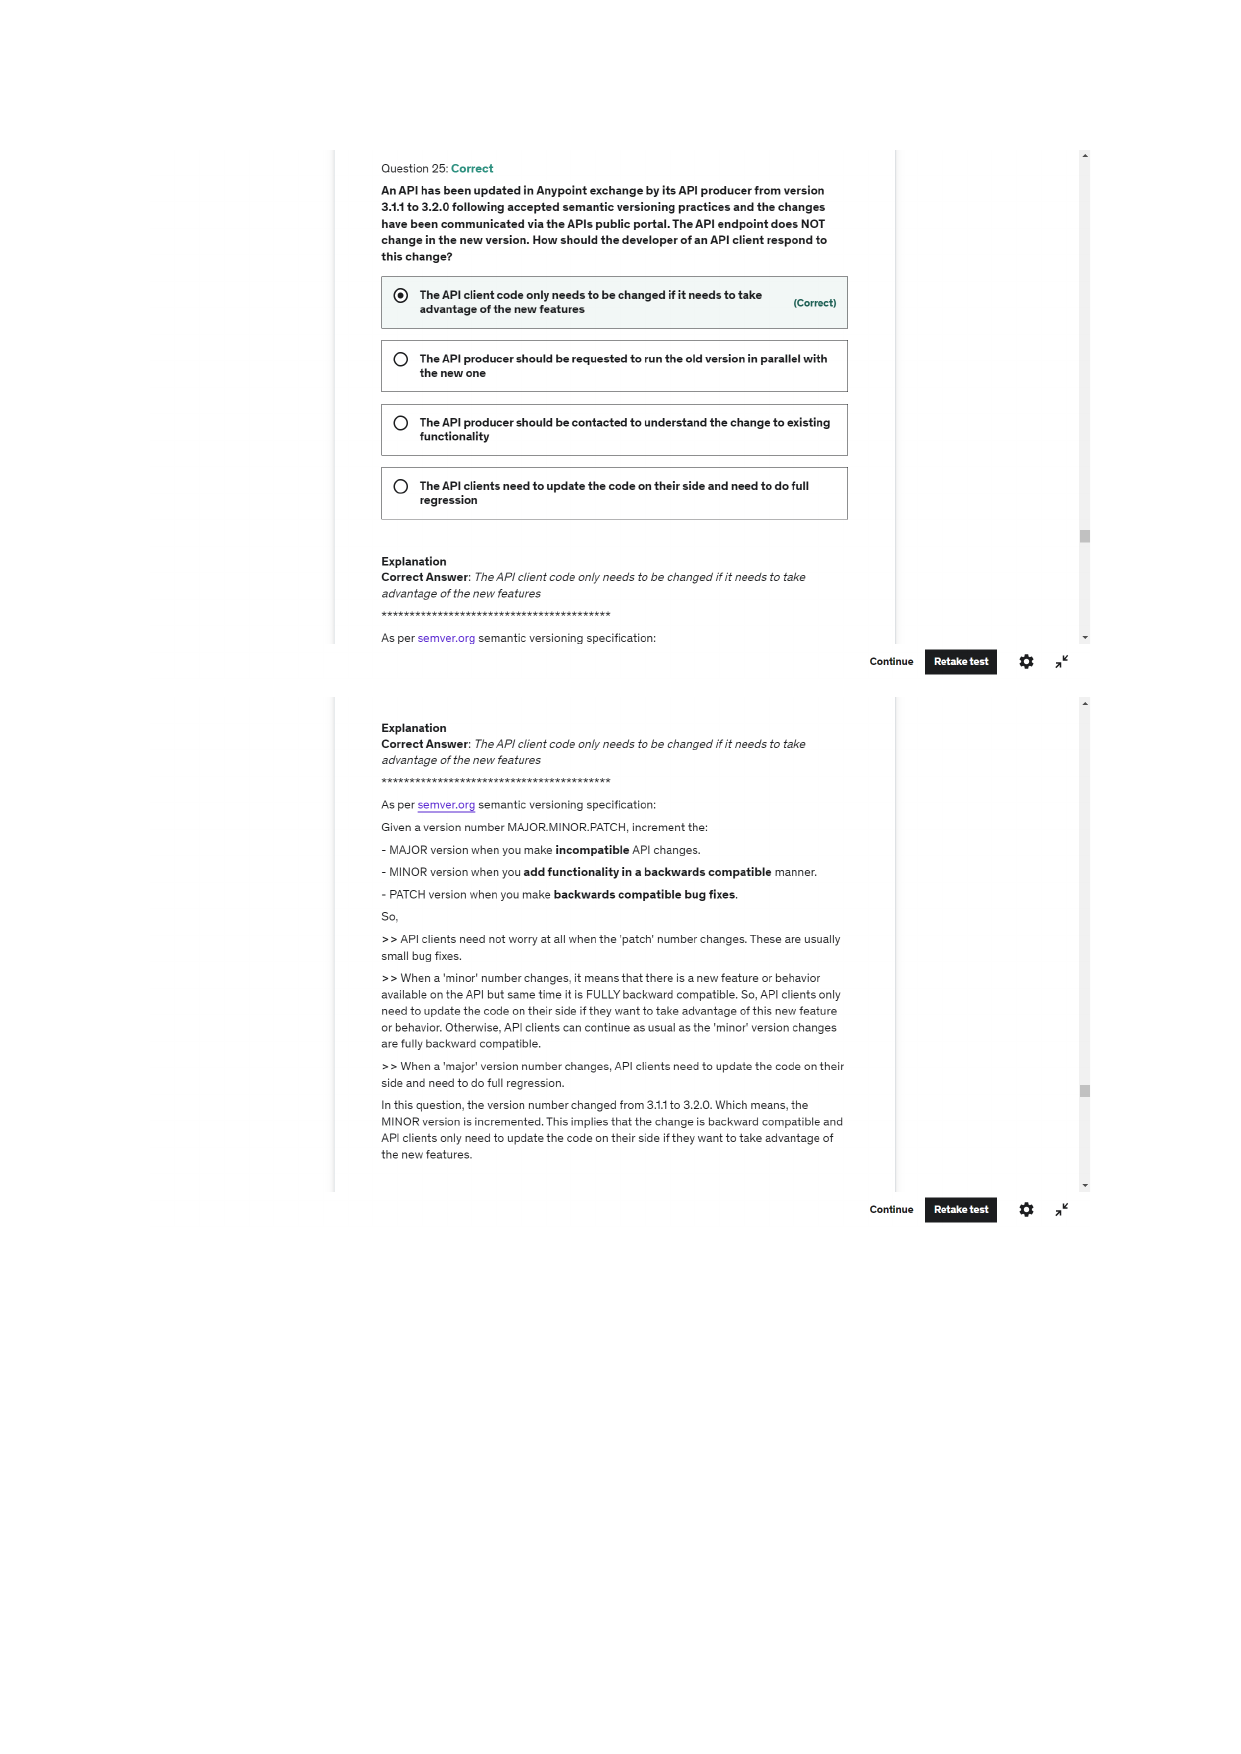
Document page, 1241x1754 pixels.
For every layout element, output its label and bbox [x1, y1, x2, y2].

picture [150, 697, 1091, 1227]
picture [150, 150, 1091, 679]
